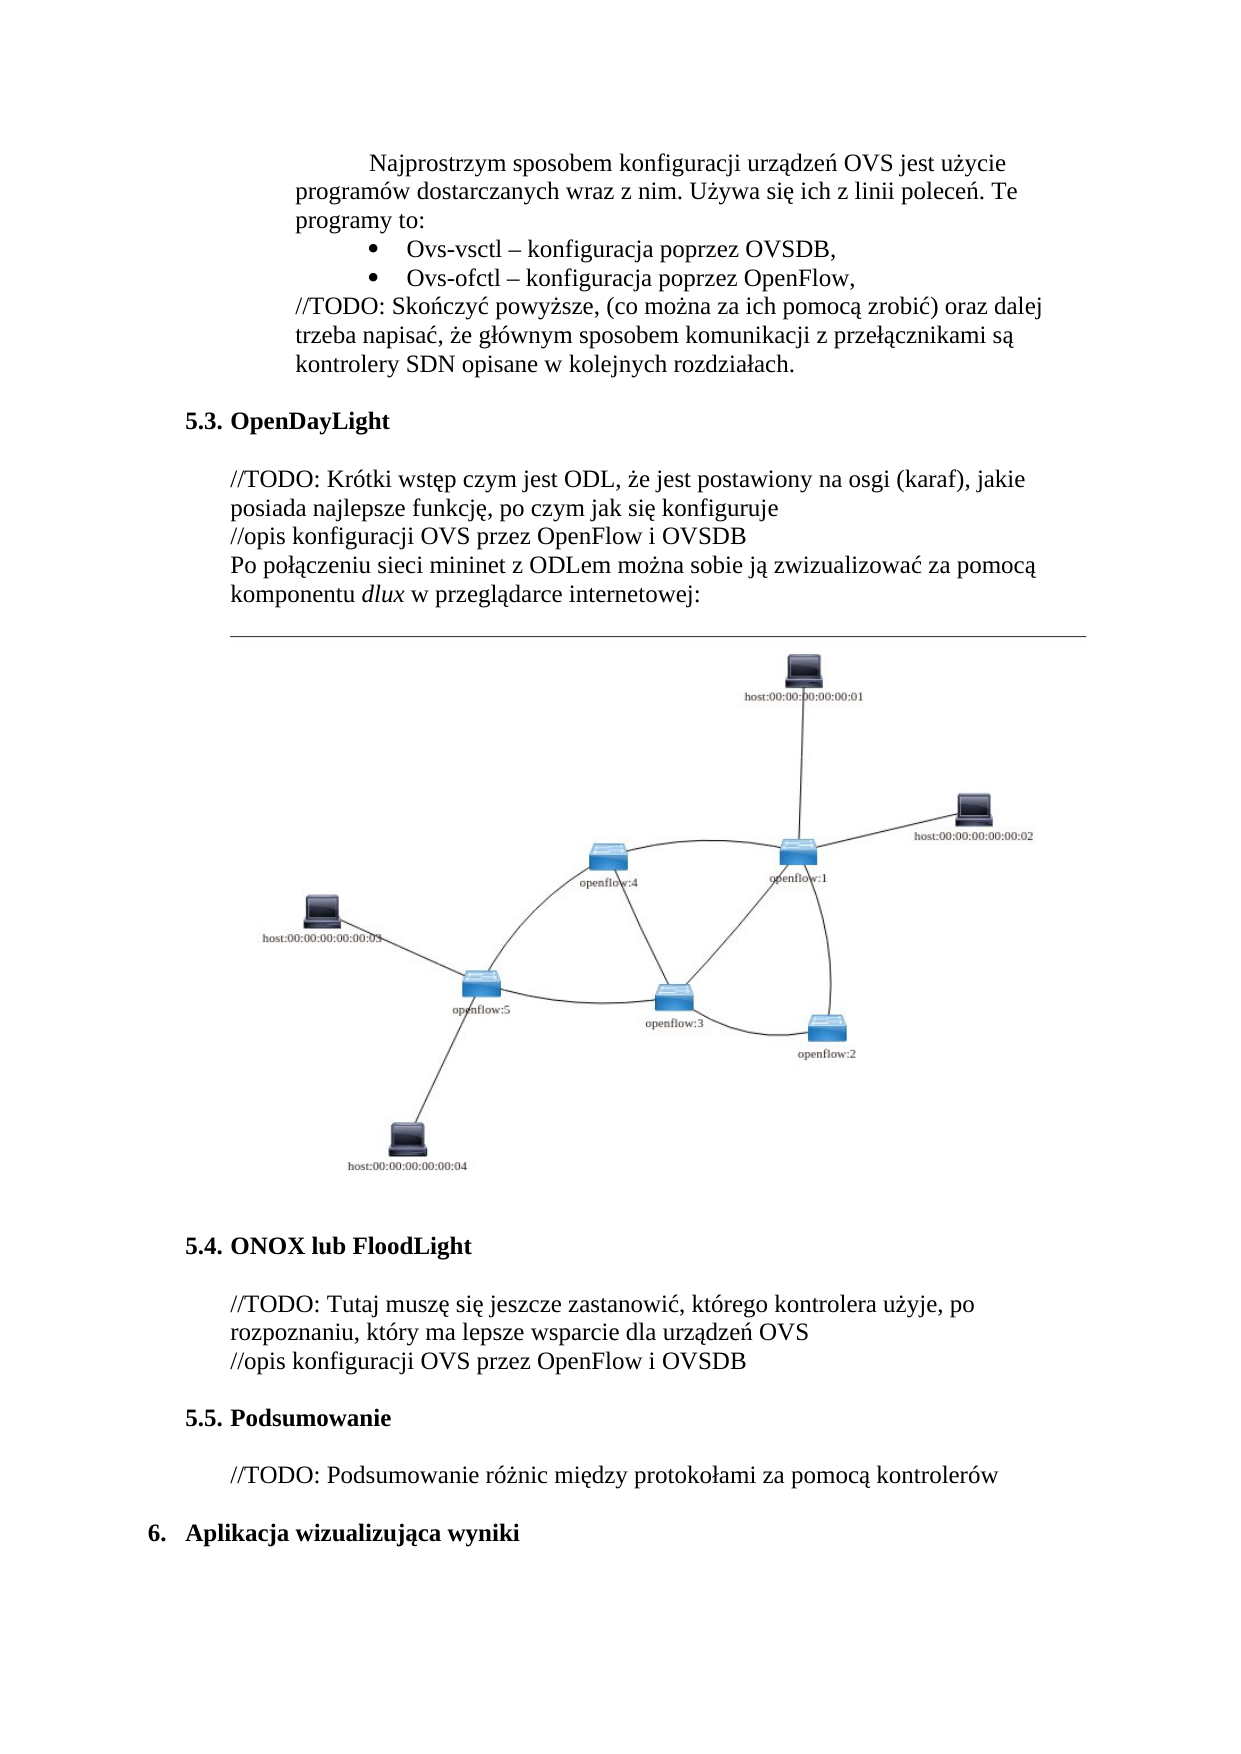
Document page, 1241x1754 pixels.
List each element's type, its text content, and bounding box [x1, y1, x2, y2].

list Ovs-vsctl – konfiguracja poprzez OVSDB, [369, 234, 1093, 263]
list ONOX lub FloodLight //TODO: Tutaj muszę się jeszcze zastanowić, którego kontrolera użyje, po rozpoznaniu, który ma lepsze wsparcie dla urządzeń OVS //opis konfiguracji OVS przez OpenFlow i OVSDB [185, 1231, 1093, 1403]
text Najprostrzym sposobem konfiguracji urządzeń OVS jest użycie programów dostarczanych wraz z nim. Używa się ich z linii poleceń. Te programy to: [295, 148, 1093, 234]
text //TODO: Skończyć powyższe, (co można za ich pomocą zrobić) oraz dalej trzeba napisać, że głównym sposobem komunikacji z przełącznikami są kontrolery SDN opisane w kolejnych rozdziałach. [295, 291, 1093, 378]
list Ovs-ofctl – konfiguracja poprzez OpenFlow, [369, 263, 1093, 291]
list Aplikacja wizualizująca wyniki [148, 1518, 1093, 1575]
picture [230, 636, 1087, 1203]
list Podsumowanie //TODO: Podsumowanie różnic między protokołami za pomocą kontrolerów [185, 1403, 1093, 1489]
